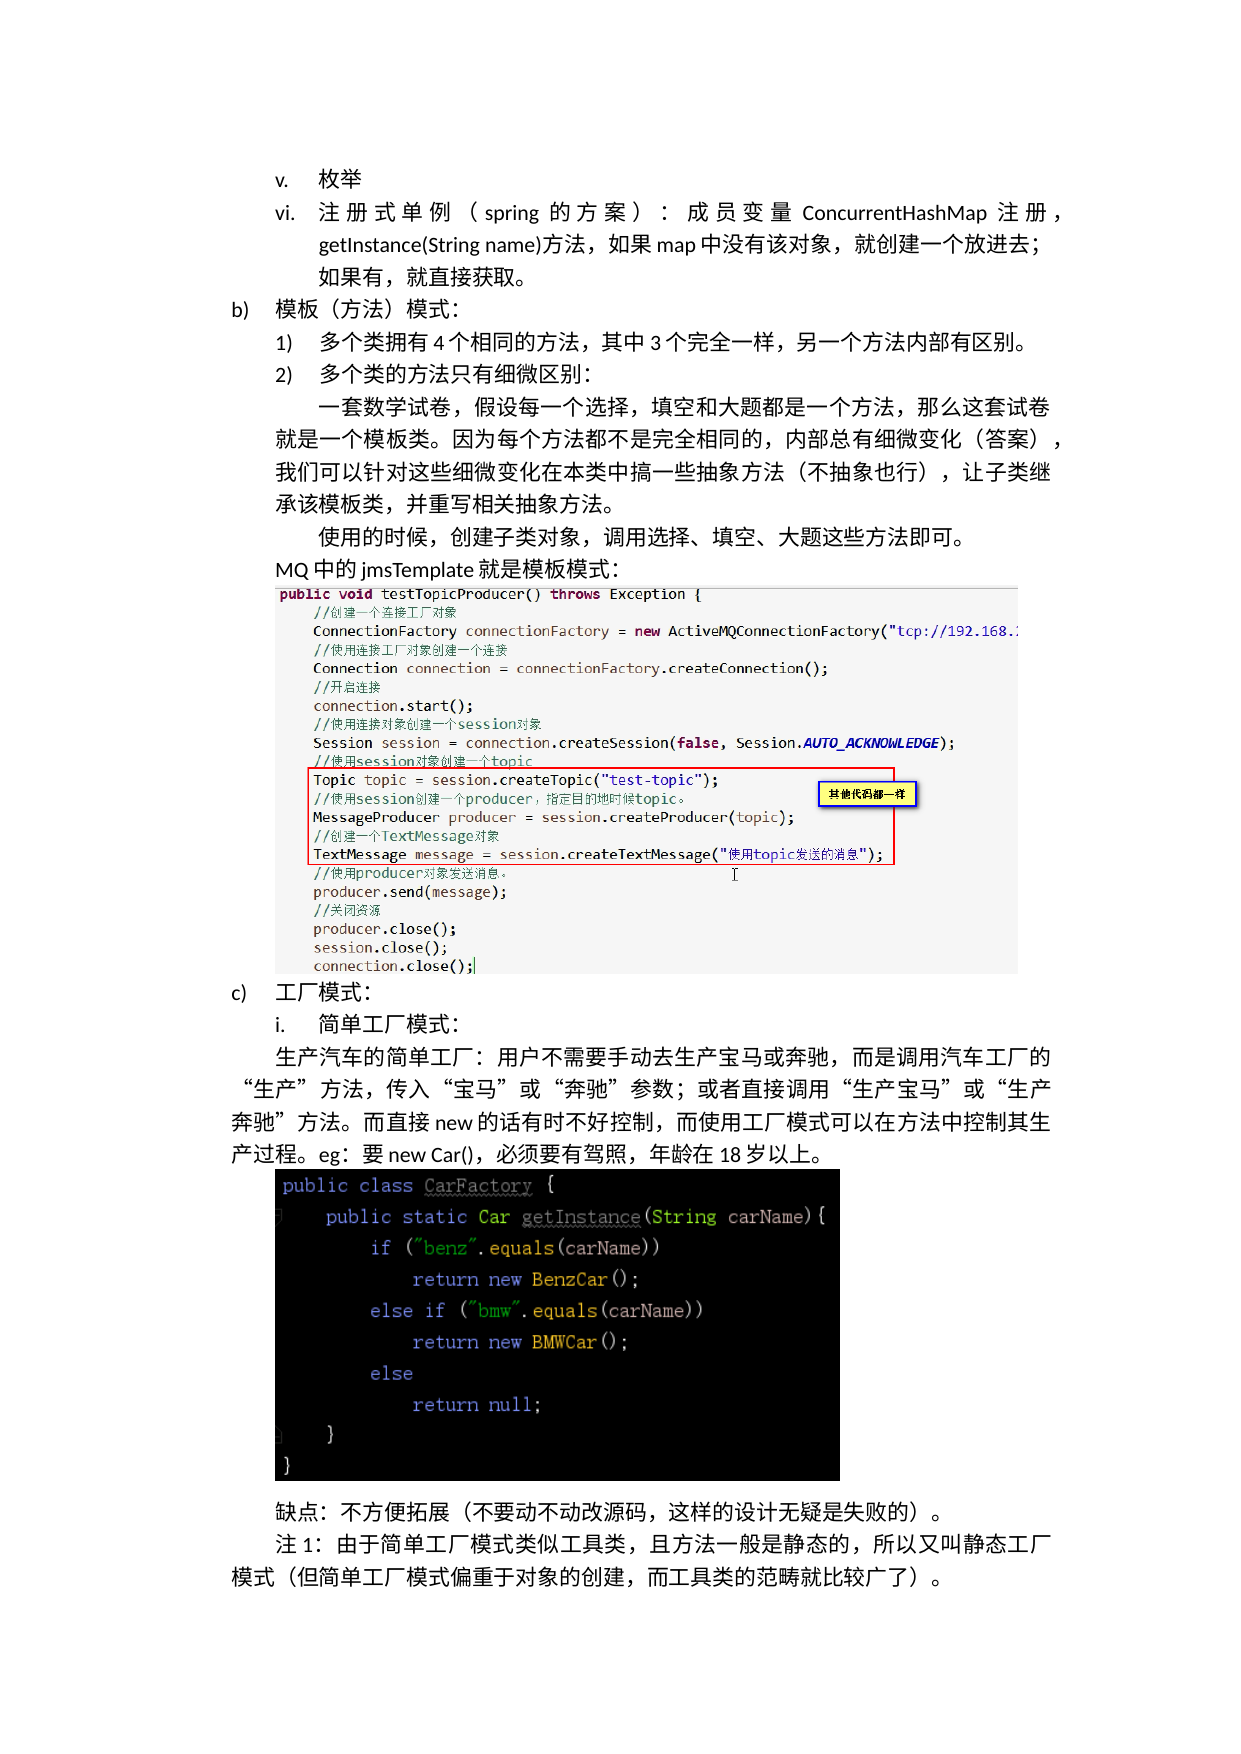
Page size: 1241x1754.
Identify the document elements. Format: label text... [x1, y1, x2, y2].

list 工厂模式： [231, 974, 1053, 1007]
text MQ中的jmsTemplate就是模板模式： [231, 552, 1053, 584]
text 使用的时候，创建子类对象，调用选择、填空、大题这些方法即可。 [275, 519, 1053, 552]
text 生产汽车的简单工厂：用户不需要手动去生产宝马或奔驰，而是调用汽车工厂的“生产”方法，传入“宝马”或“奔驰”参数；或者直接调用“生产宝马”或“生产奔驰”方法。而直接new的话有时不好控制，而使用工厂模式可以在方法中控制其生产过程。eg：要new Car()，必须要有驾照，年龄在18岁以上。 [231, 1039, 1053, 1169]
list 多个类拥有4个相同的方法，其中3个完全一样，另一个方法内部有区别。 [275, 324, 1053, 357]
list 多个类的方法只有细微区别： [275, 357, 1053, 389]
list 模板（方法）模式： [231, 292, 1053, 324]
text 一套数学试卷，假设每一个选择，填空和大题都是一个方法，那么这套试卷就是一个模板类。因为每个方法都不是完全相同的，内部总有细微变化（答案），我们可以针对这些细微变化在本类中搞一些抽象方法（不抽象也行），让子类继承该模板类，并重写相关抽象方法。 [275, 389, 1053, 519]
list 注册式单例（spring的方案）：成员变量ConcurrentHashMap注册，getInstance(String name)方法，如果map中没有该对象，就创建一个放进去；如果有，就直接获取。 [275, 194, 1053, 292]
text 注1：由于简单工厂模式类似工具类，且方法一般是静态的，所以又叫静态工厂模式（但简单工厂模式偏重于对象的创建，而工具类的范畴就比较广了）。 [231, 1527, 1053, 1592]
picture [275, 585, 1018, 974]
list 枚举 [275, 162, 1053, 194]
text 缺点：不方便拓展（不要动不动改源码，这样的设计无疑是失败的）。 [231, 1494, 1053, 1527]
list 简单工厂模式： [275, 1007, 1053, 1039]
picture [275, 1169, 840, 1481]
